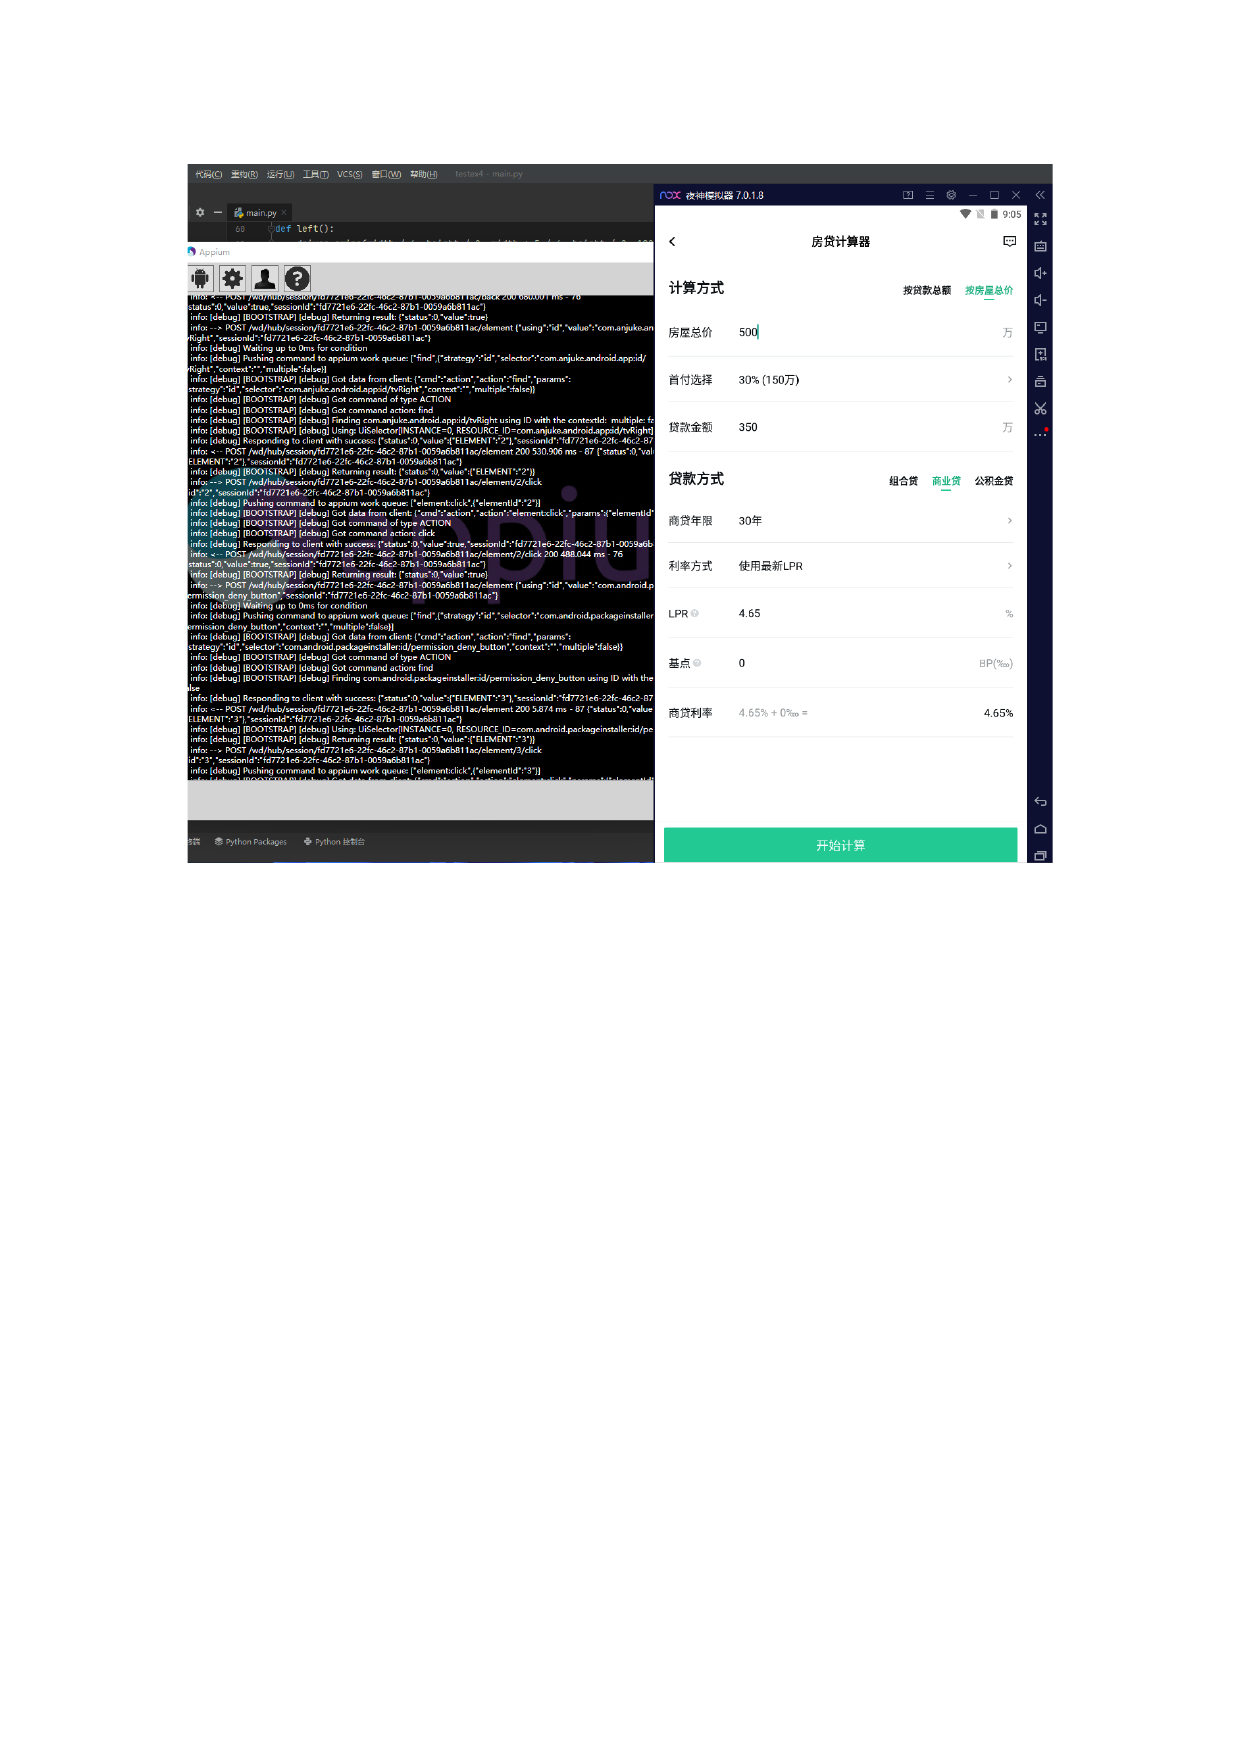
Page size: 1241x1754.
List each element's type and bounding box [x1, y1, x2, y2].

picture [187, 164, 1053, 863]
